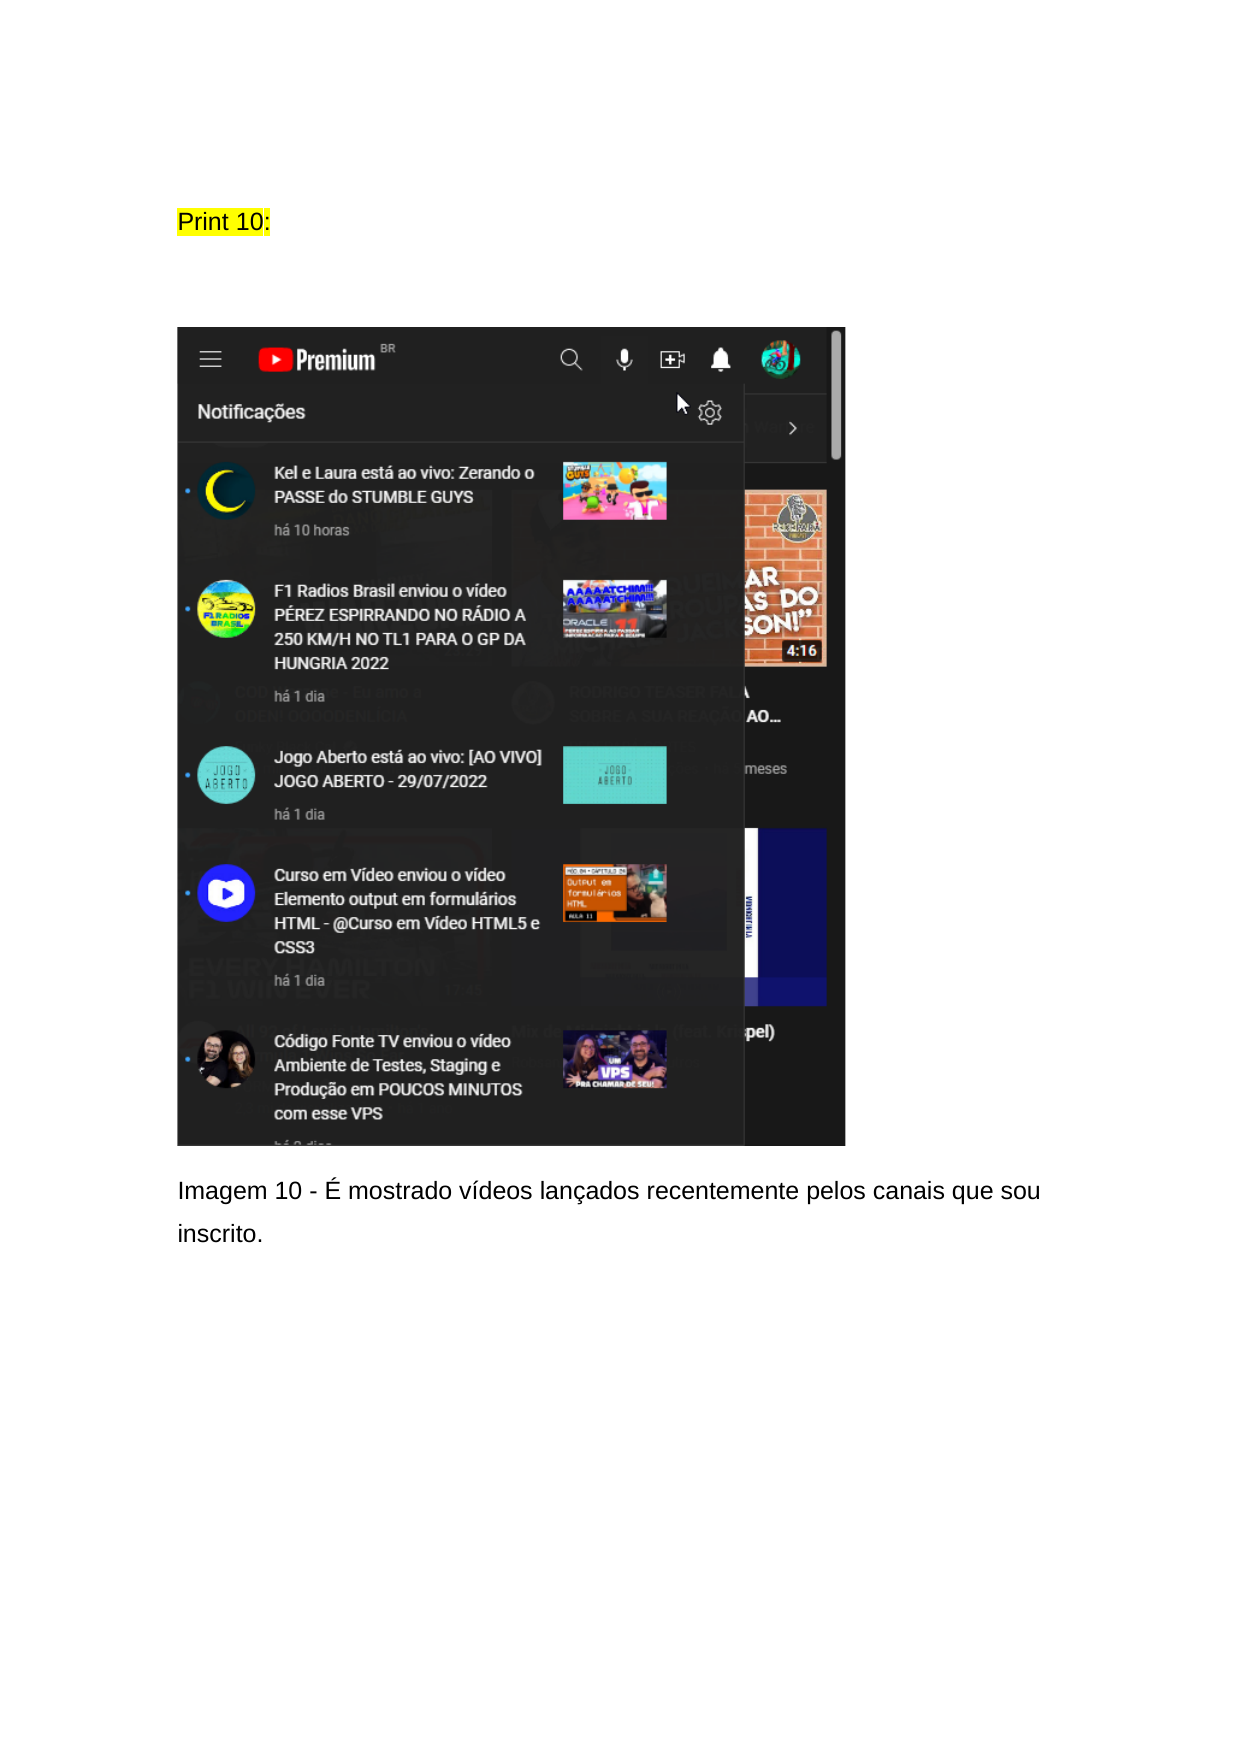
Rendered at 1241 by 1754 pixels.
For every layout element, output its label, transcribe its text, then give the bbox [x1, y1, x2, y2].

text Imagem 10 - É mostrado vídeos lançados recentemente pelos canais que sou inscrito. [177, 1176, 1063, 1248]
picture [177, 327, 846, 1146]
text Print 10: [177, 207, 1063, 236]
